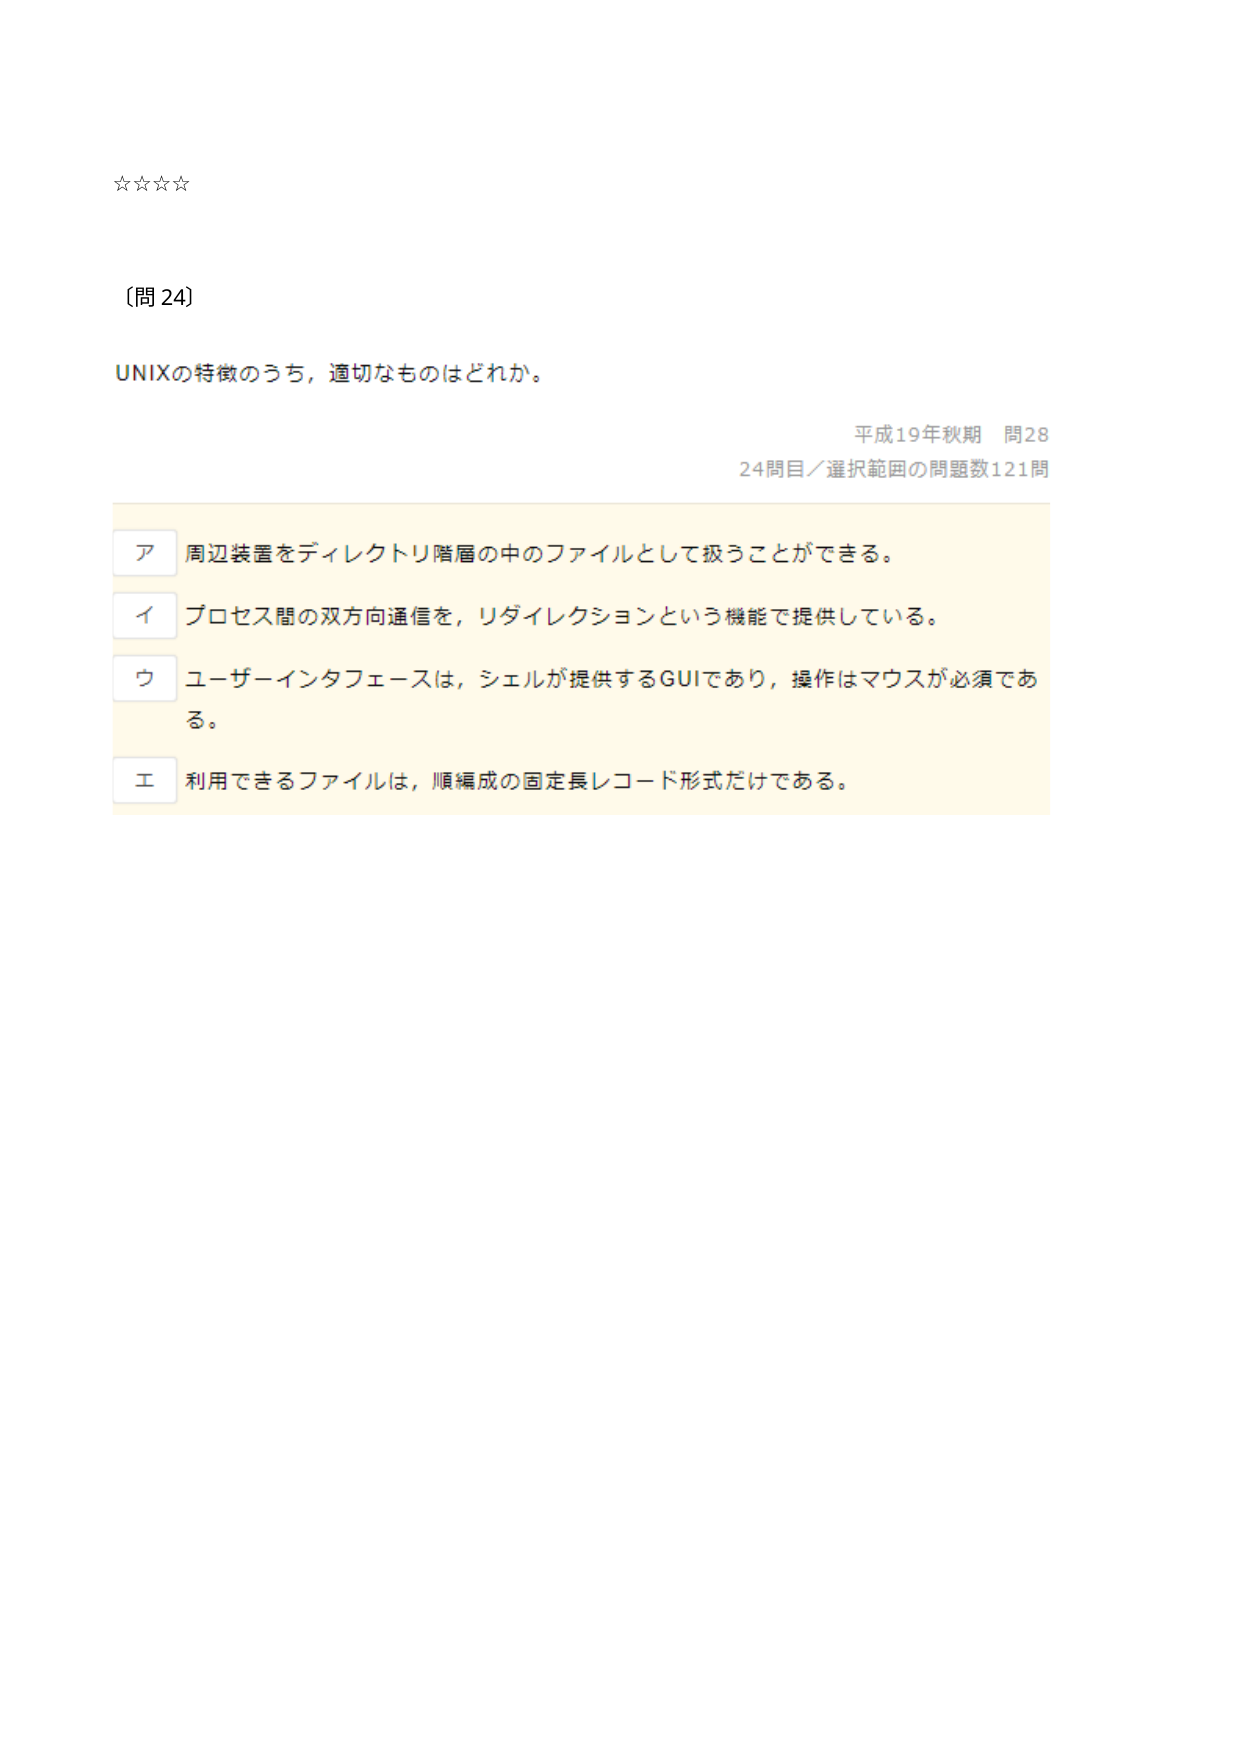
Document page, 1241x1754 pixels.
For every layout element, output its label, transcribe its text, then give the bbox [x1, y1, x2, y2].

text ☆☆☆☆ [112, 164, 1128, 202]
text 〔問24〕 [112, 277, 1128, 314]
picture [112, 352, 1050, 815]
